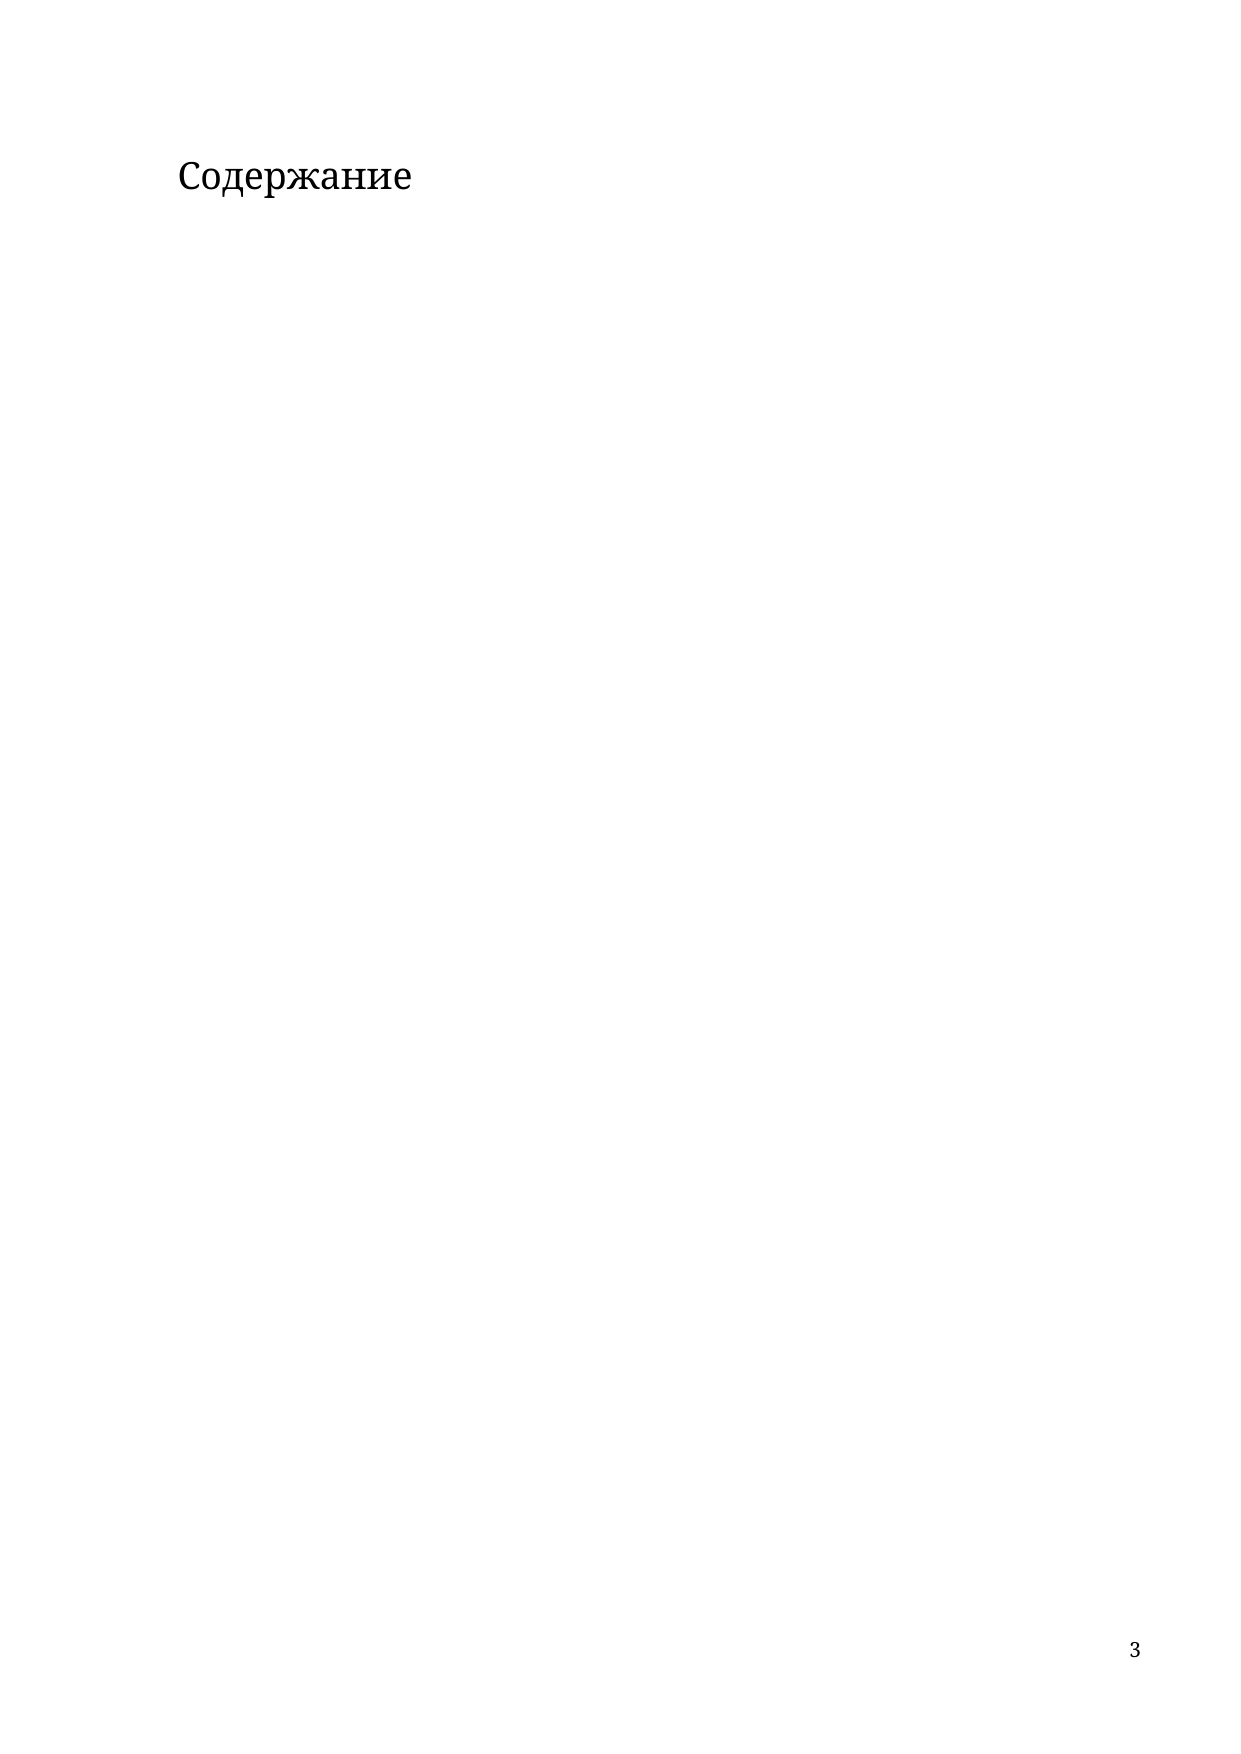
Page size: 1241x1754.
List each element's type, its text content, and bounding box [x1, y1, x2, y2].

subtitle Содержание [177, 149, 1152, 201]
